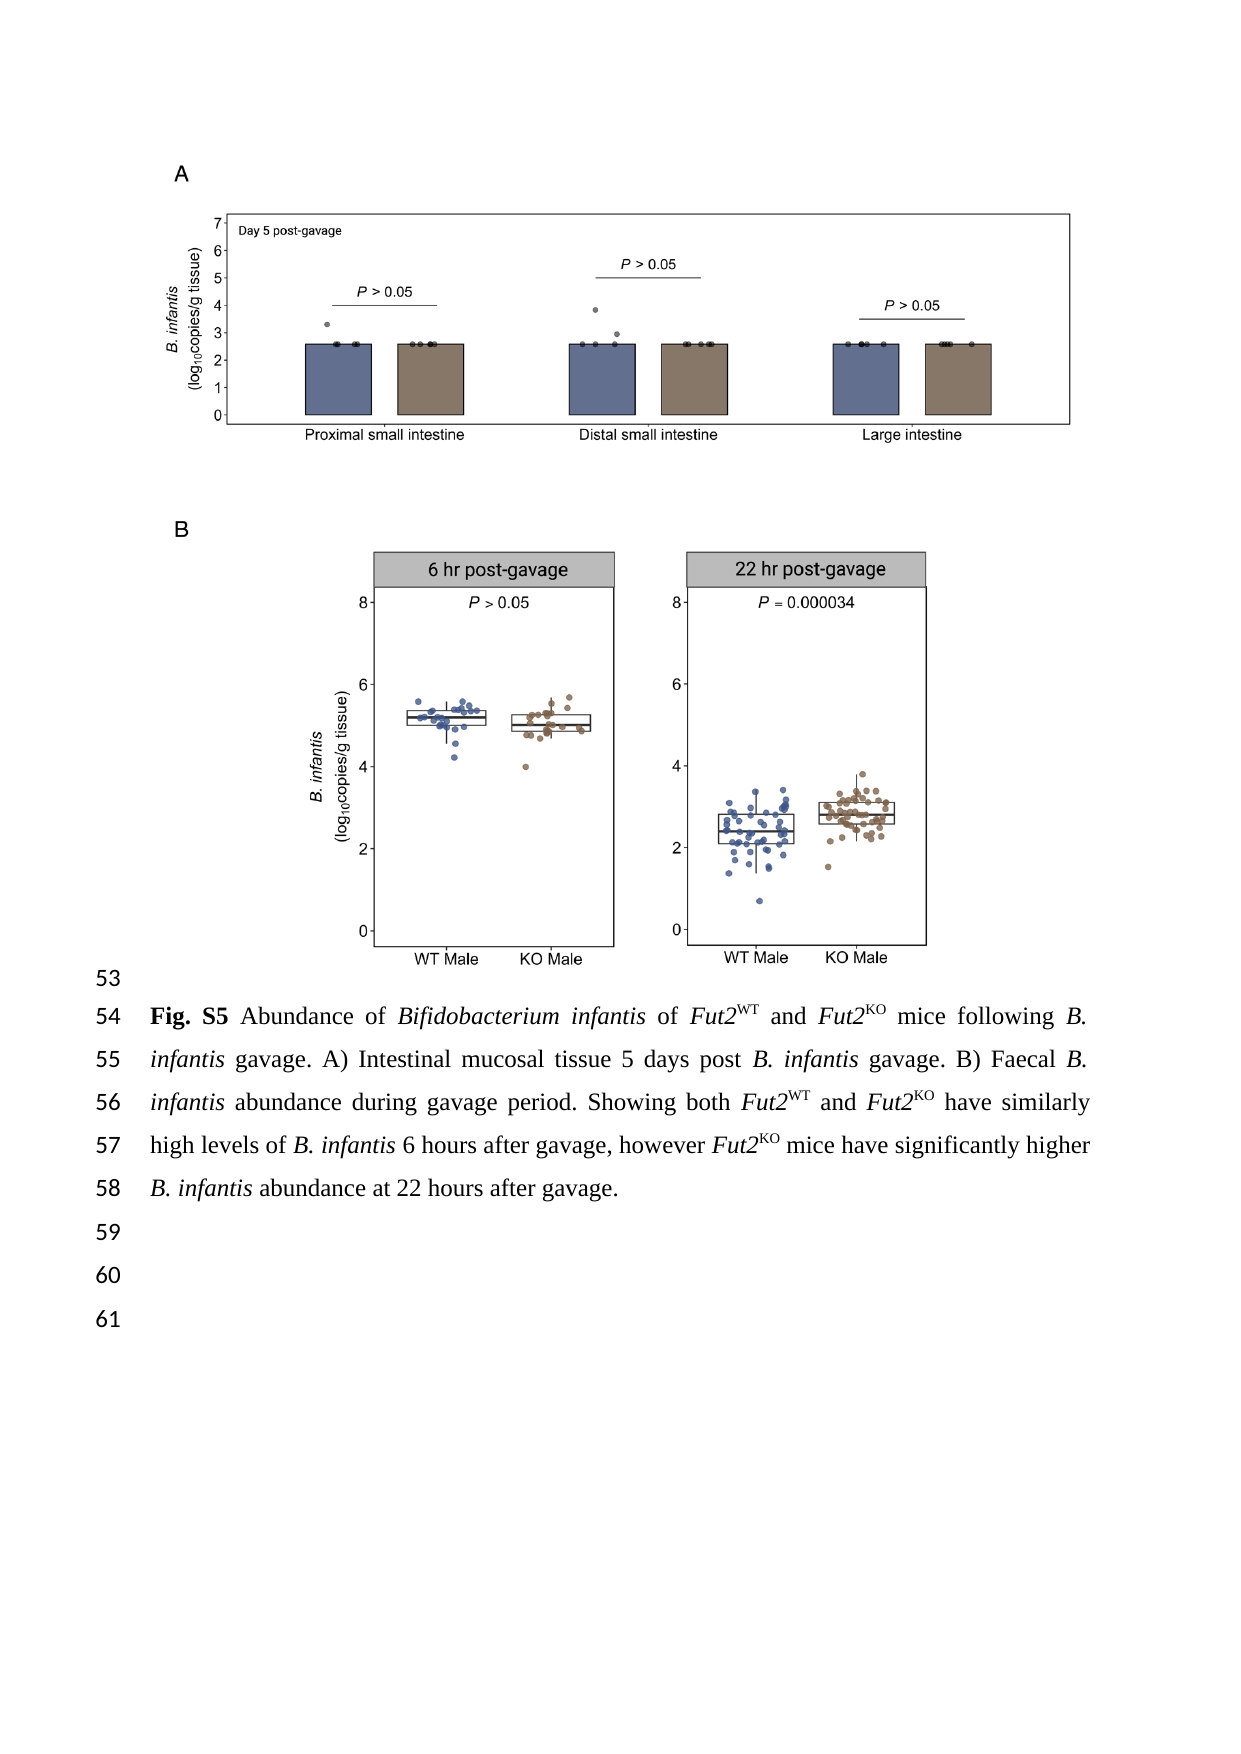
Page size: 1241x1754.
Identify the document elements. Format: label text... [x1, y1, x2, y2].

picture [150, 150, 1090, 987]
text Fig. S5 Abundance of Bifidobacterium infantis of Fut2WT and Fut2KO mice following B. infantis gavage. A) Intestinal mucosal tissue 5 days post B. infantis gavage. B) Faecal B. infantis abundance during gavage period. Showing both Fut2WT and Fut2KO have similarly high levels of B. infantis 6 hours after gavage, however Fut2KO mice have significantly higher B. infantis abundance at 22 hours after gavage. [150, 1001, 1090, 1202]
